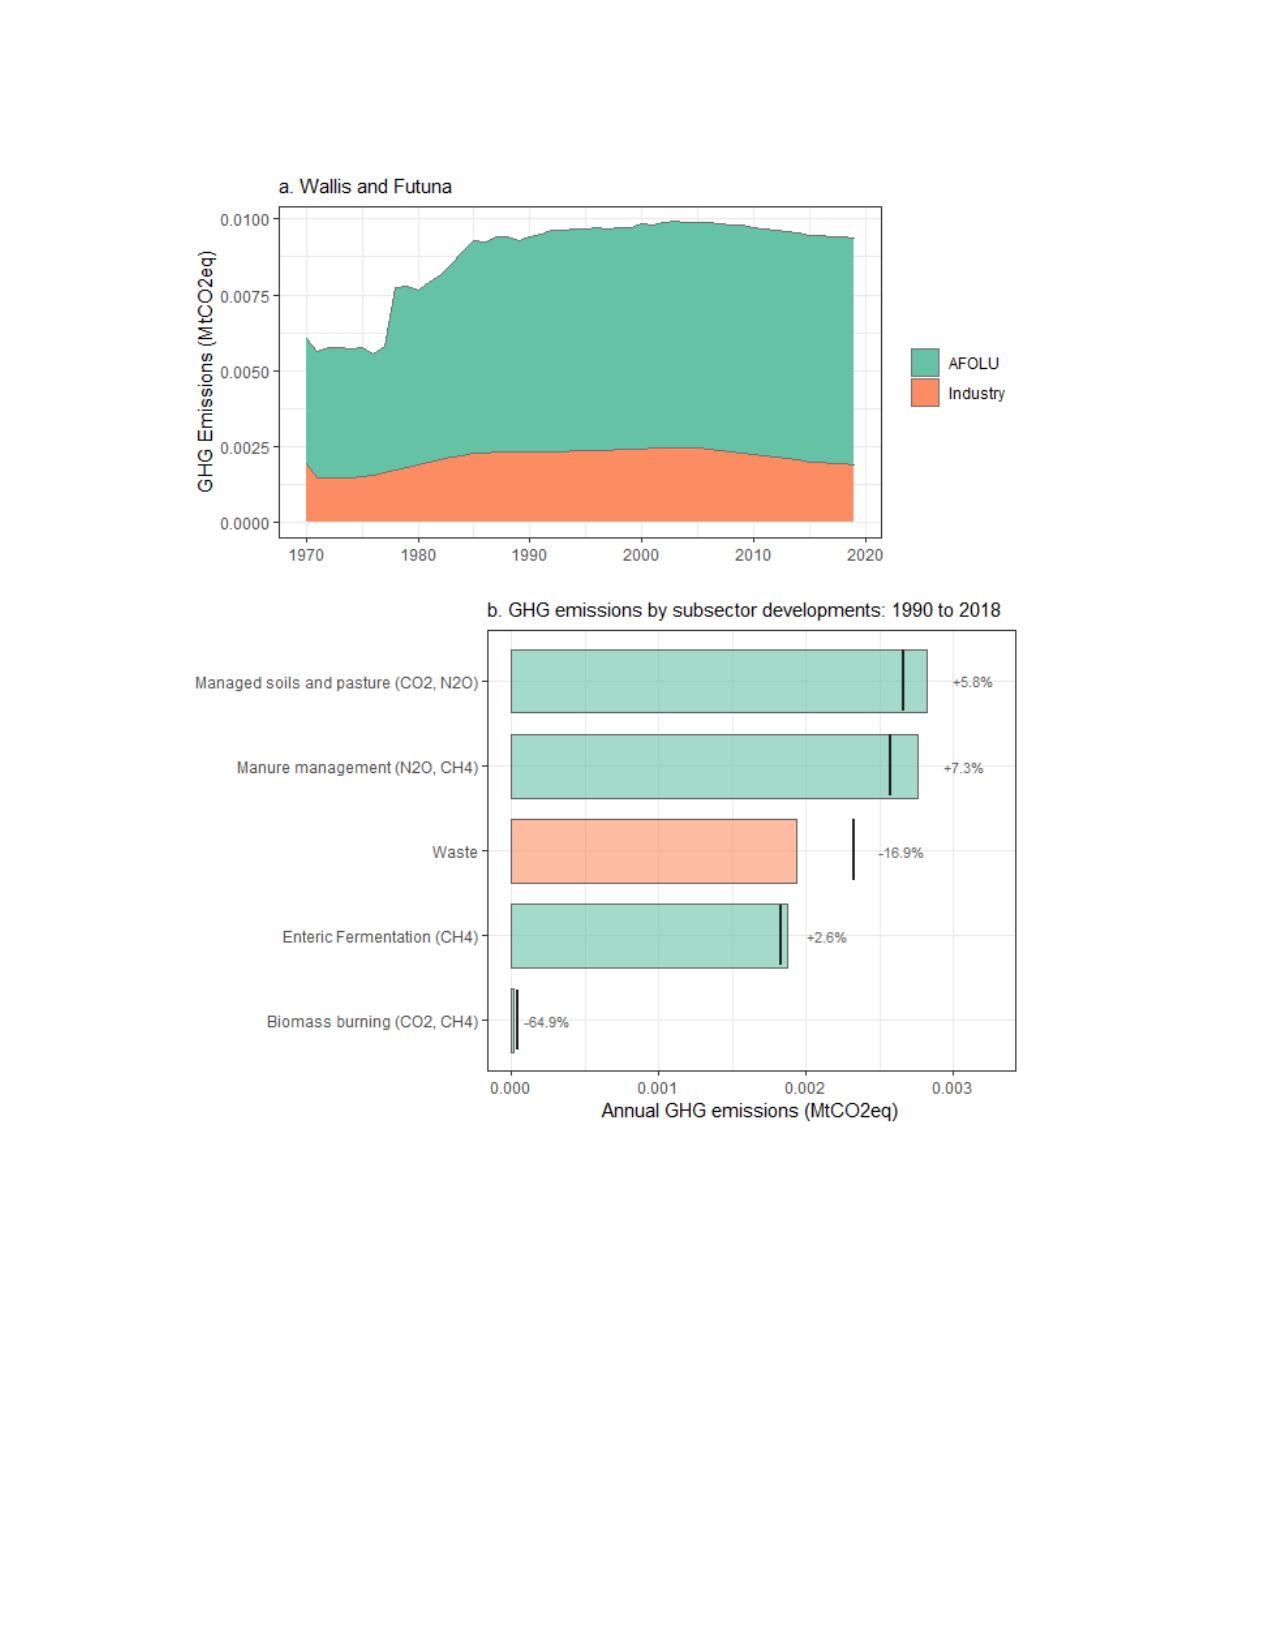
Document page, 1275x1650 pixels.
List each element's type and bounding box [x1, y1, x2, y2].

picture [168, 150, 1044, 1150]
